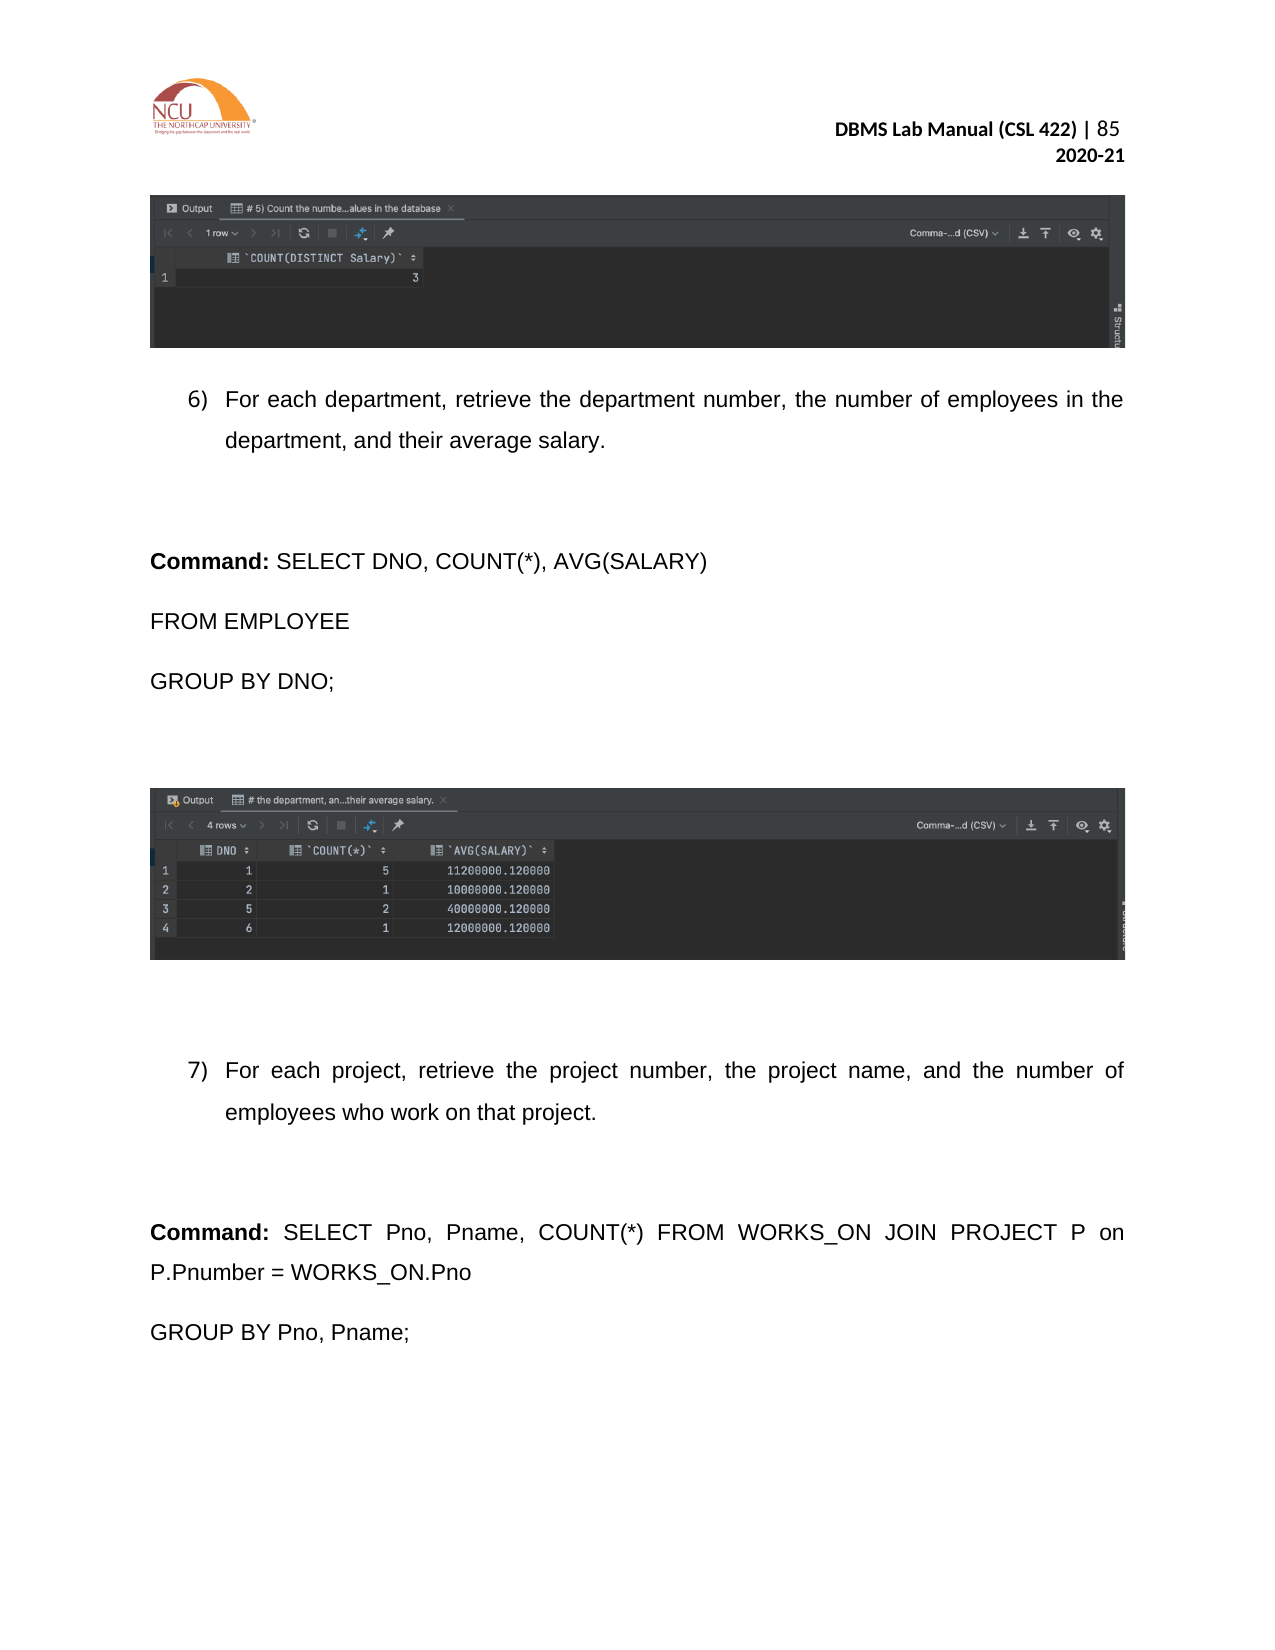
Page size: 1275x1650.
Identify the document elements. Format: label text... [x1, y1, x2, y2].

picture [150, 75, 257, 136]
list For each department, retrieve the department number, the number of employees in the department, and their average salary. [187, 383, 1125, 453]
text GROUP BY Pno, Pname; [150, 1319, 1125, 1345]
text Command: SELECT Pno, Pname, COUNT(*) FROM WORKS_ON JOIN PROJECT P on P.Pnumber = WORKS_ON.Pno [150, 1219, 1125, 1285]
text FROM EMPLOYEE [150, 608, 1125, 634]
text GROUP BY DNO; [150, 668, 1125, 695]
text Command: SELECT DNO, COUNT(*), AVG(SALARY) [150, 548, 1125, 574]
picture [150, 788, 1125, 960]
list For each project, retrieve the project number, the project name, and the number of employees who work on that project. [187, 1054, 1125, 1125]
picture [150, 195, 1125, 348]
